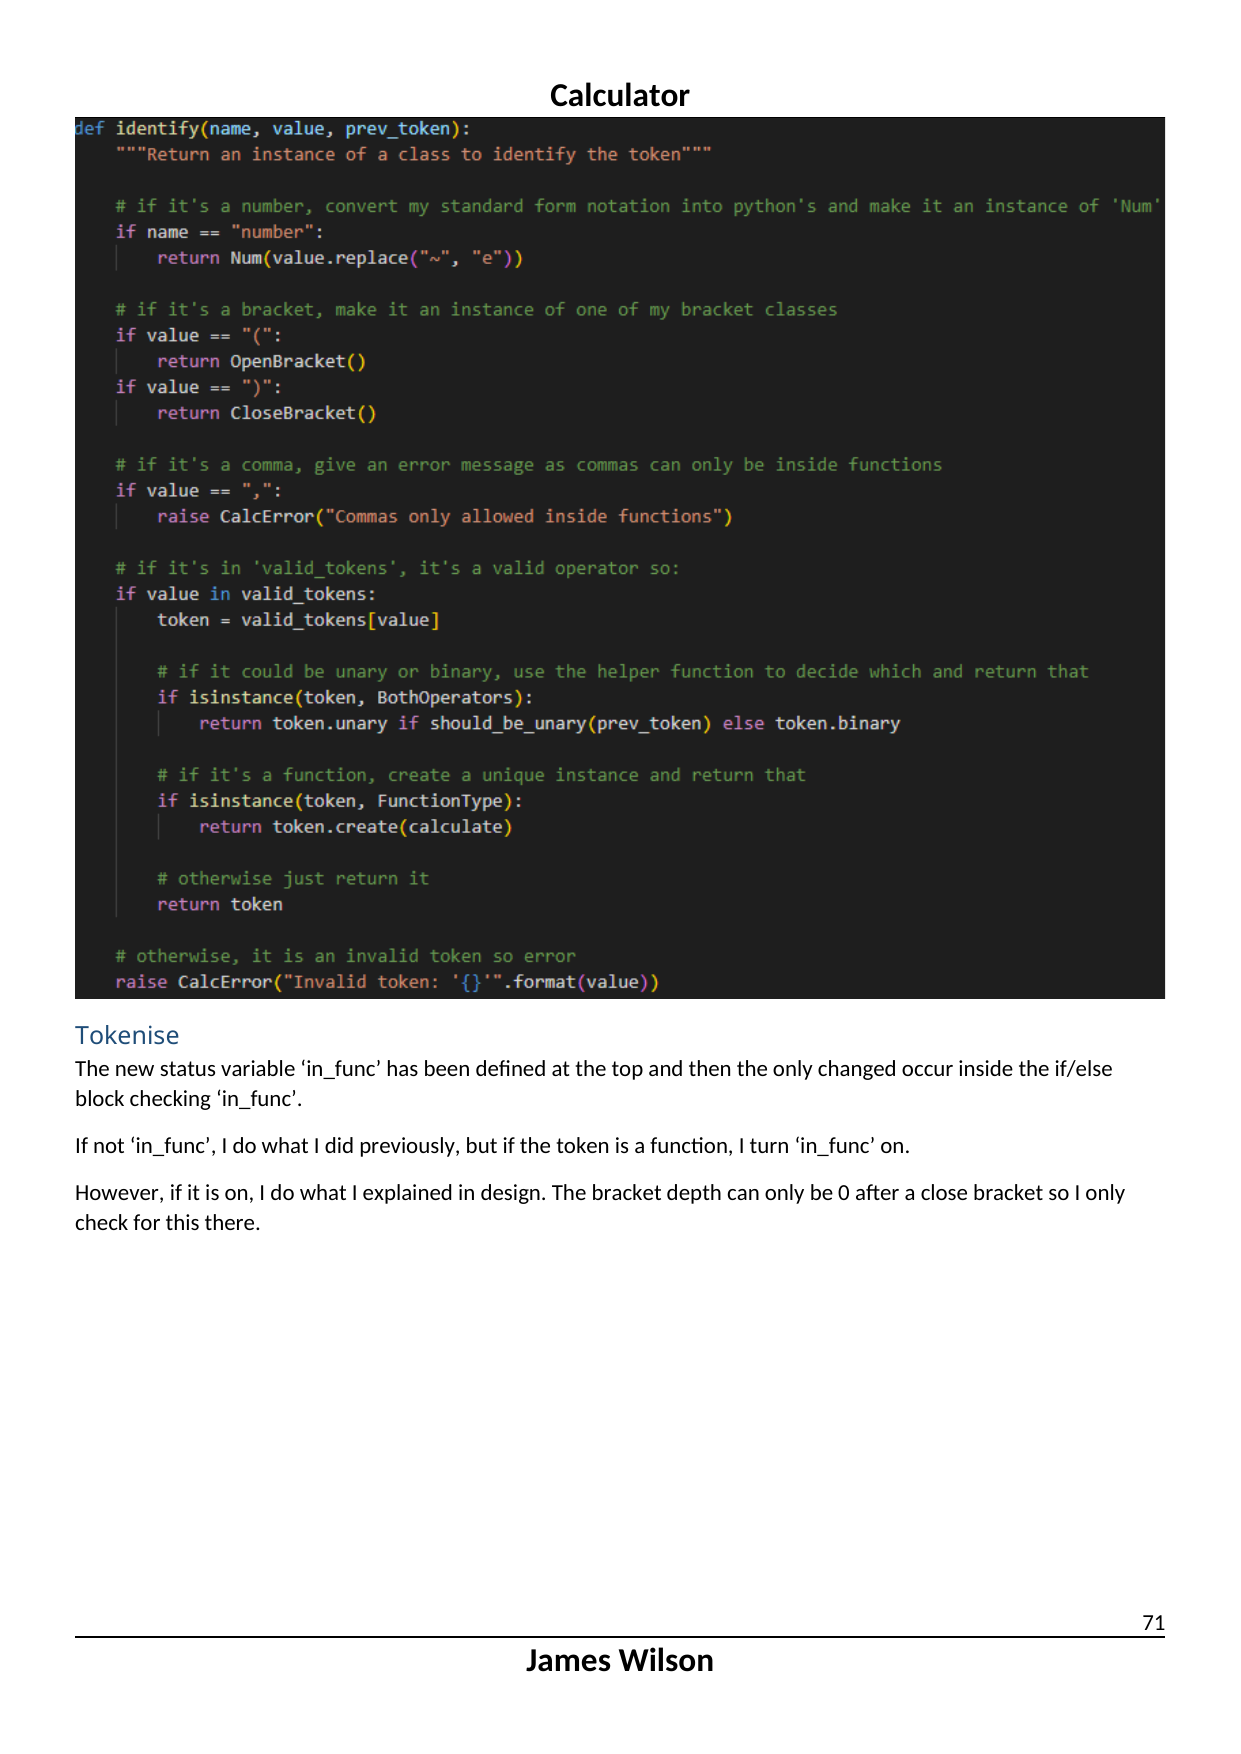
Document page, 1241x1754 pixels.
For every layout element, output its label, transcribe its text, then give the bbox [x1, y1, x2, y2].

text If not ‘in_func’, I do what I did previously, but if the token is a function, I turn ‘in_func’ on. [75, 1131, 1165, 1159]
text However, if it is on, I do what I explained in design. The bracket depth can only be 0 after a close bracket so I only check for this there. [75, 1178, 1165, 1236]
text The new status variable ‘in_func’ has been defined at the top and then the only changed occur inside the if/else block checking ‘in_func’. [75, 1054, 1165, 1112]
picture [75, 118, 1166, 999]
subtitle Tokenise [75, 1017, 1165, 1051]
